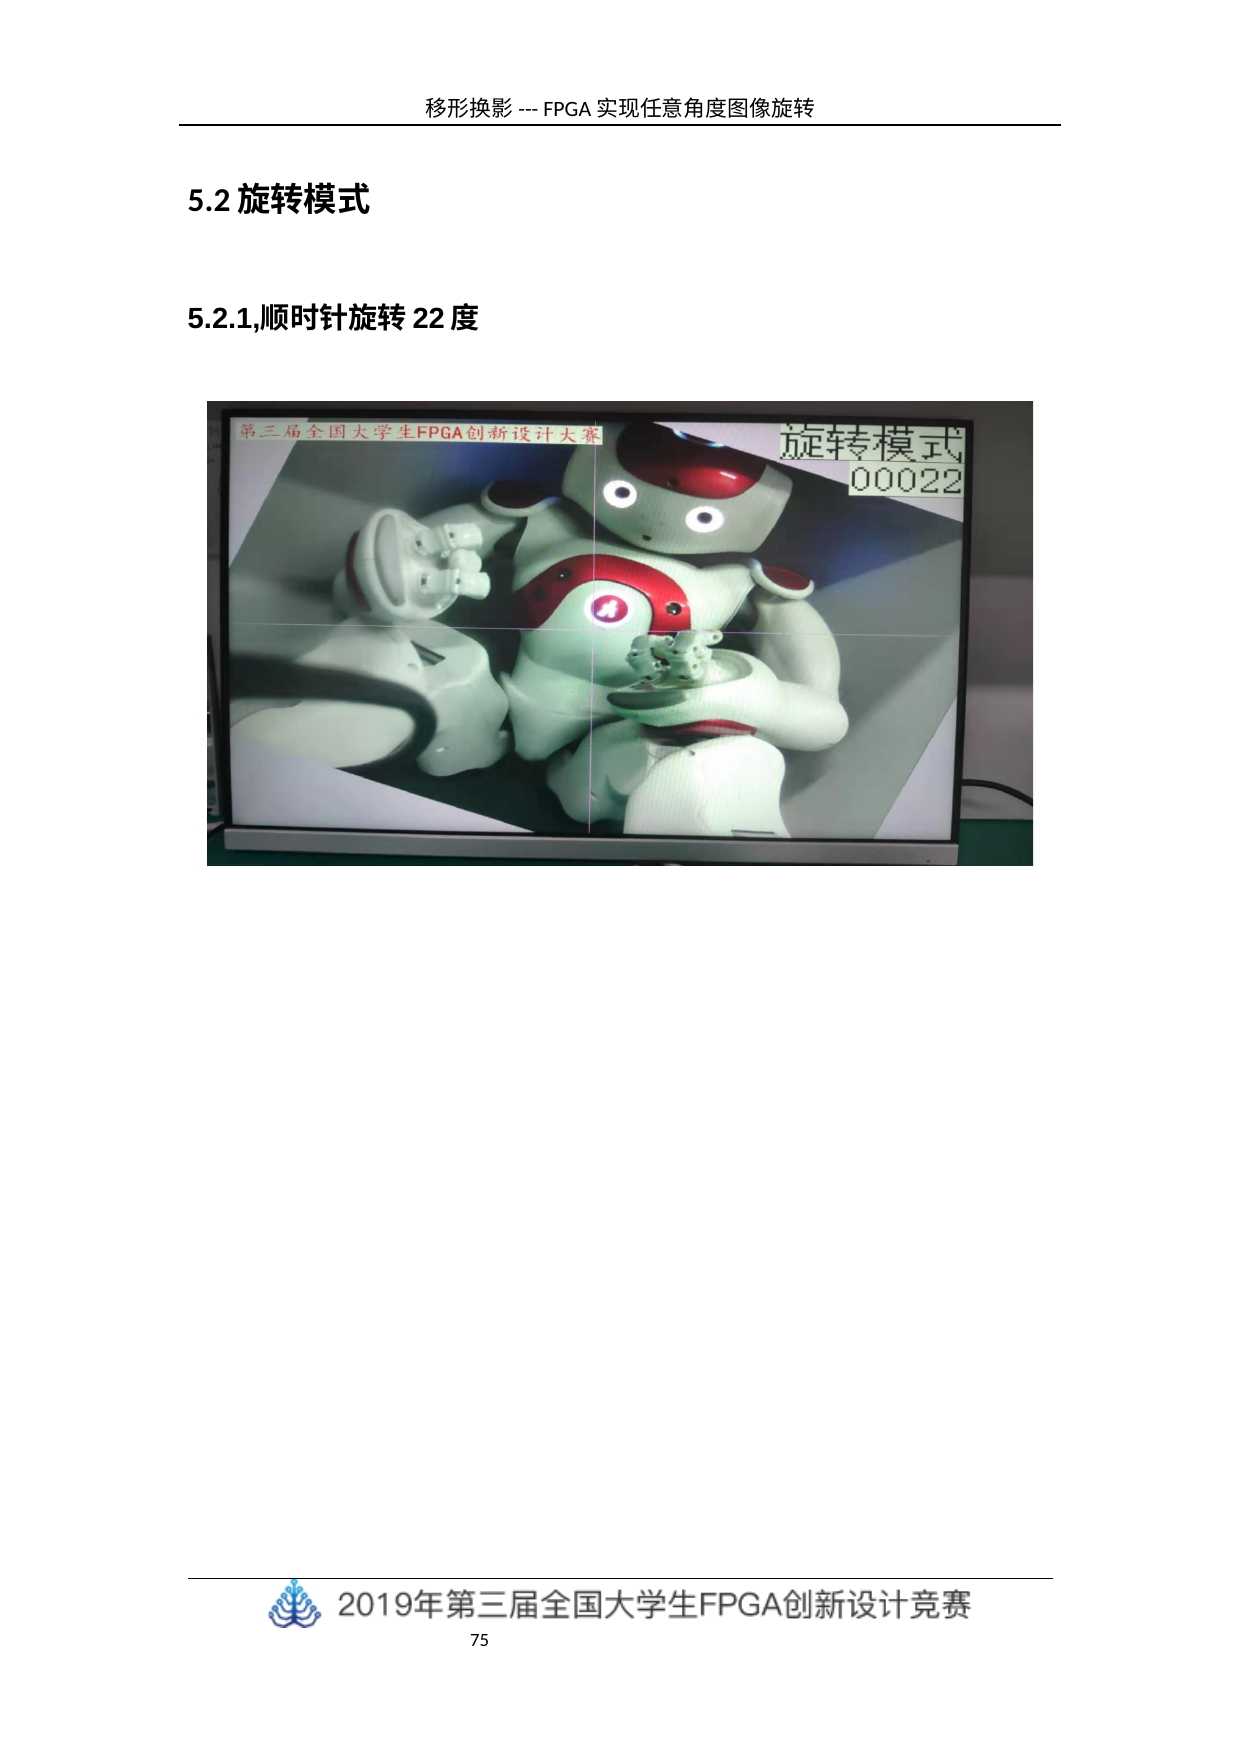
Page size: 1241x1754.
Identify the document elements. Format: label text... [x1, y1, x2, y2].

picture [268, 1579, 972, 1628]
subtitle 5.2.1,顺时针旋转22度 [187, 283, 1053, 348]
picture [207, 401, 1034, 866]
subtitle 5.2旋转模式 [187, 164, 1053, 229]
